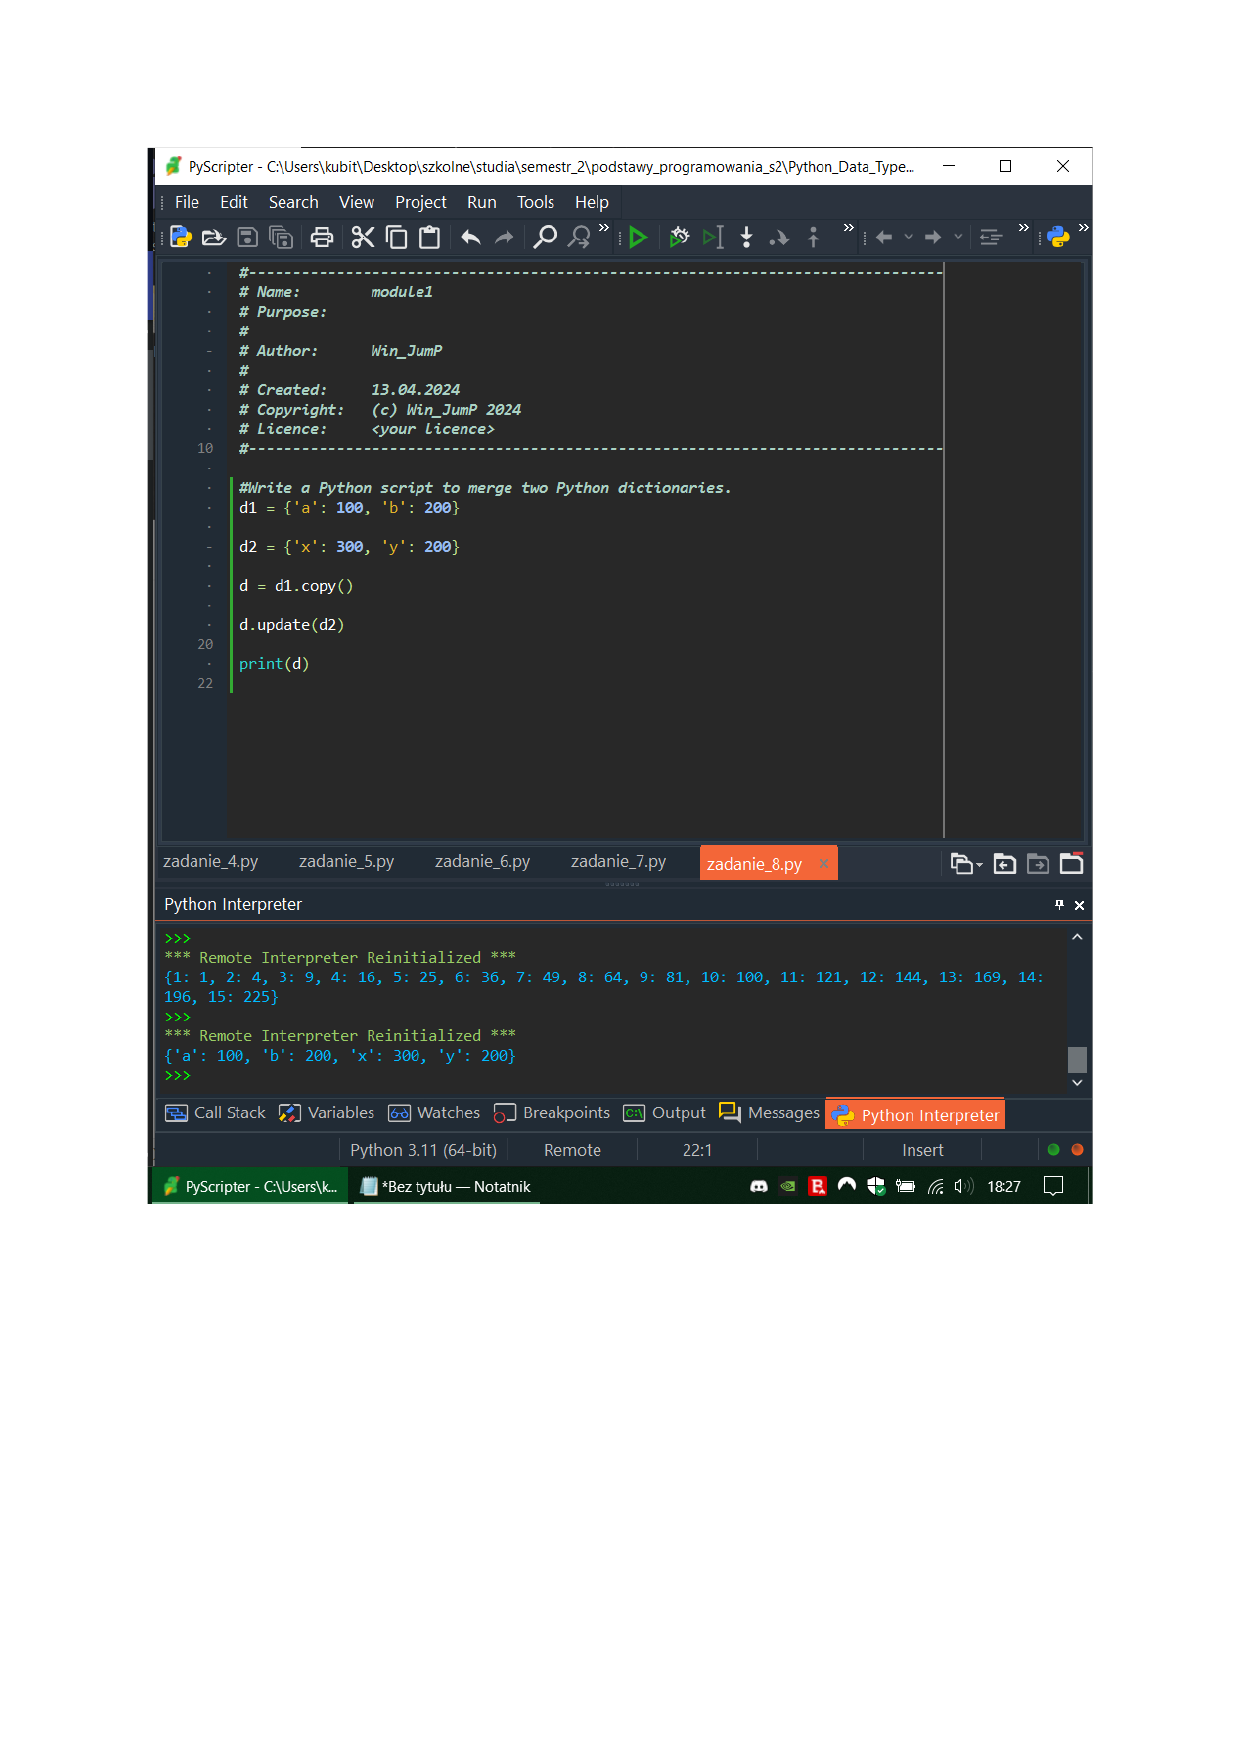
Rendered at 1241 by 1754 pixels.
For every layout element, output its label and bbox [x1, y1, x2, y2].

picture [147, 147, 1093, 1204]
